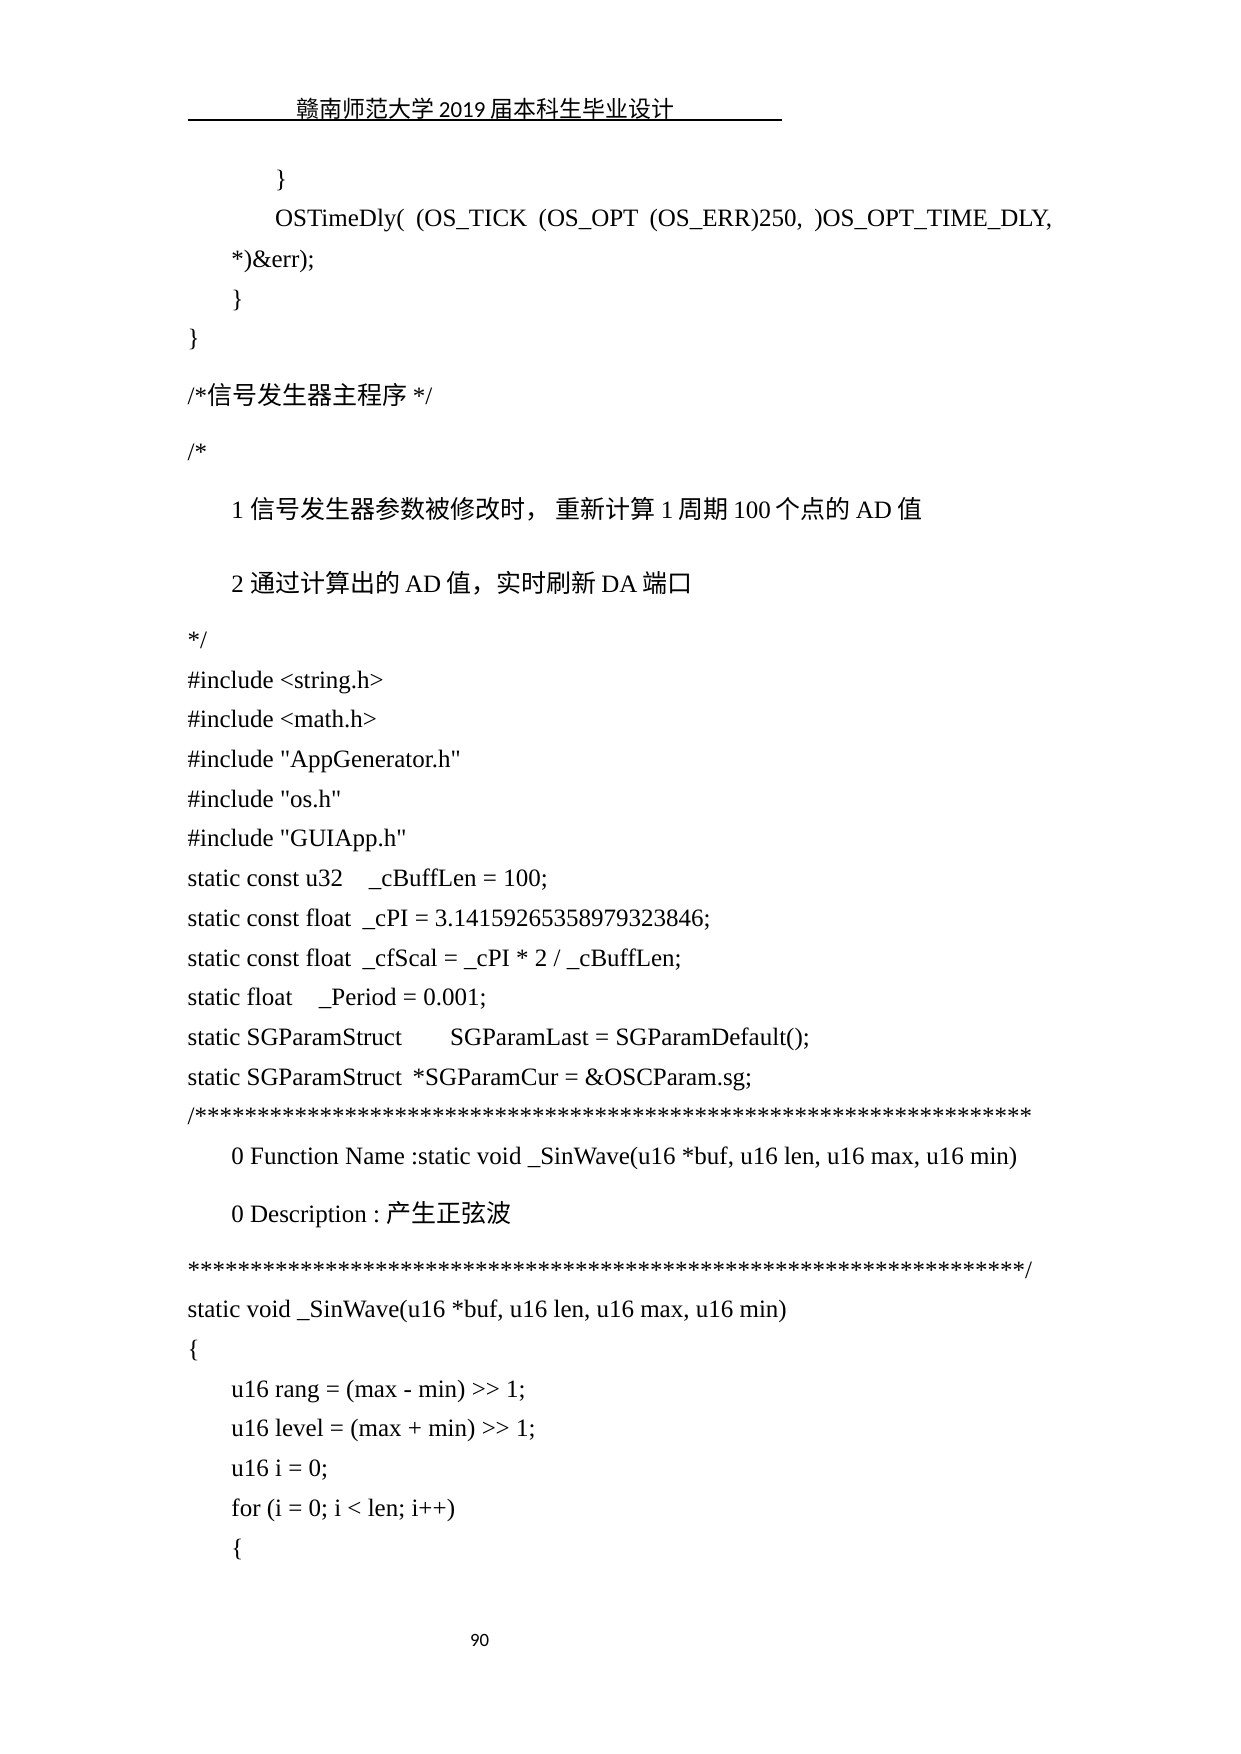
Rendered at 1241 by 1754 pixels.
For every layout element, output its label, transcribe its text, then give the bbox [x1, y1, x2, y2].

text #include "os.h" [187, 782, 1053, 814]
text /******************************************************************* [187, 1099, 1053, 1132]
text static const float _cfScal = _cPI * 2 / _cBuffLen; [187, 941, 1053, 973]
text *******************************************************************/ [187, 1253, 1053, 1285]
text 2 通过计算出的AD值，实时刷新DA端口 [187, 549, 1053, 614]
text 0 Function Name :static void _SinWave(u16 *buf, u16 len, u16 max, u16 min) [187, 1139, 1053, 1172]
text static float _Period = 0.001; [187, 980, 1053, 1013]
text #include "AppGenerator.h" [187, 742, 1053, 775]
text /*信号发生器主程序 */ [187, 361, 1053, 426]
text } [187, 322, 1053, 354]
text static const u32 _cBuffLen = 100; [187, 861, 1053, 894]
text /* [187, 435, 1053, 468]
text 0 Description : 产生正弦波 [187, 1179, 1053, 1244]
text } [187, 282, 1053, 314]
text */ [187, 623, 1053, 656]
text { [187, 1531, 1053, 1563]
text static void _SinWave(u16 *buf, u16 len, u16 max, u16 min) [187, 1293, 1053, 1325]
text #include <string.h> [187, 663, 1053, 695]
text #include "GUIApp.h" [187, 822, 1053, 854]
text } [231, 162, 1053, 194]
text for (i = 0; i < len; i++) [187, 1491, 1053, 1523]
text u16 rang = (max - min) >> 1; [187, 1372, 1053, 1404]
text static const float _cPI = 3.14159265358979323846; [187, 901, 1053, 933]
text static SGParamStruct SGParamLast = SGParamDefault(); [187, 1020, 1053, 1053]
text OSTimeDly( (OS_TICK (OS_OPT (OS_ERR)250, )OS_OPT_TIME_DLY, *)&err); [231, 202, 1053, 275]
text u16 level = (max + min) >> 1; [187, 1412, 1053, 1444]
text #include <math.h> [187, 703, 1053, 735]
text static SGParamStruct *SGParamCur = &OSCParam.sg; [187, 1060, 1053, 1092]
text u16 i = 0; [187, 1451, 1053, 1484]
text { [187, 1332, 1053, 1365]
text 1 信号发生器参数被修改时， 重新计算1周期100个点的AD值 [187, 475, 1053, 540]
